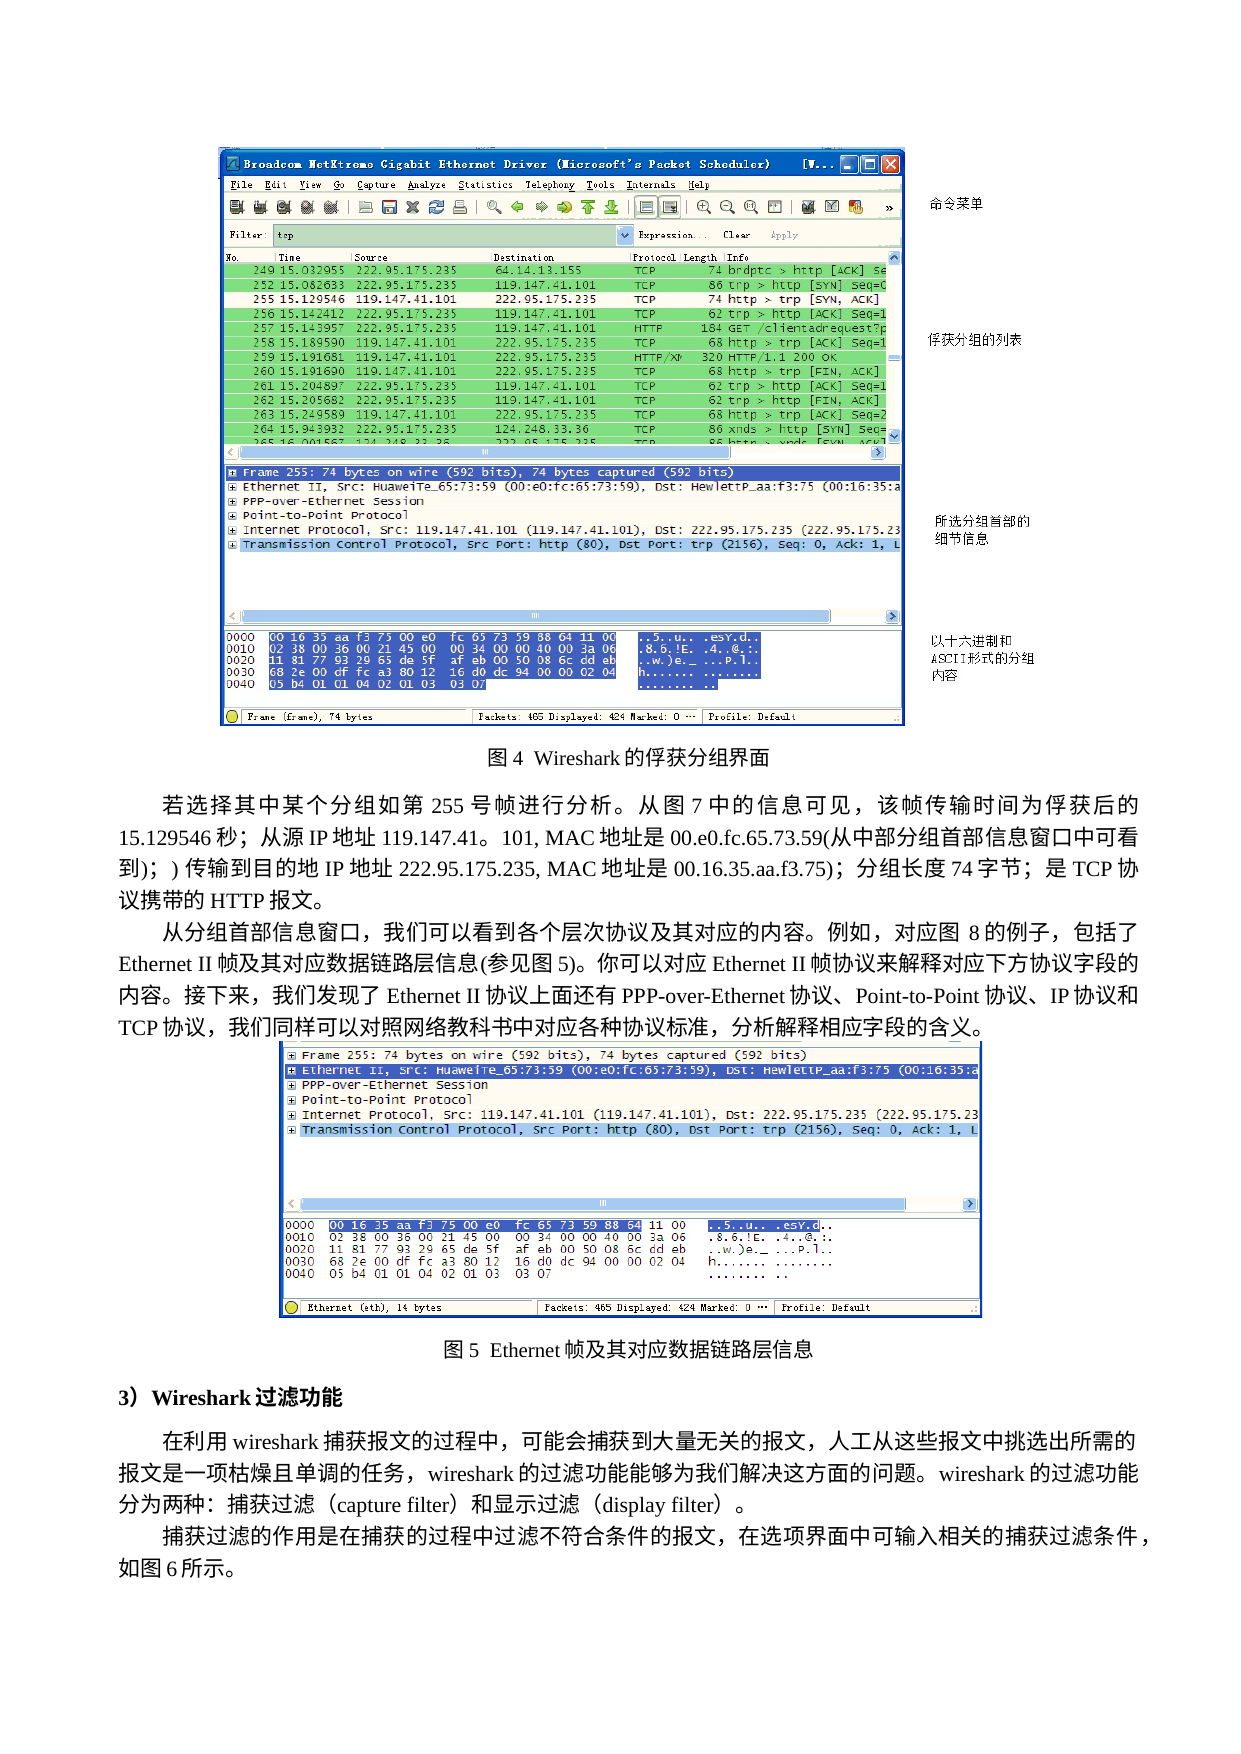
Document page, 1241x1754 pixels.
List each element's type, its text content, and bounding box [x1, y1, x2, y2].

text 图5 Ethernet帧及其对应数据链路层信息 [118, 1318, 1140, 1364]
text 若选择其中某个分组如第255号帧进行分析。从图7中的信息可见，该帧传输时间为俘获后的15.129546秒；从源IP地址119.147.41。101, MAC地址是00.e0.fc.65.73.59(从中部分组首部信息窗口中可看到)；) 传输到目的地IP地址222.95.175.235, MAC地址是.aa.f3.75)；分组长度74字节；是TCP协议携带的HTTP报文。 [118, 788, 1140, 914]
text 从分组首部信息窗口，我们可以看到各个层次协议及其对应的内容。例如，对应图8的例子，包括了Ethernet II帧及其对应数据链路层信息(参见图5)。你可以对应Ethernet II帧协议来解释对应下方协议字段的内容。接下来，我们发现了Ethernet II协议上面还有PPP-over-Ethernet协议、Point-to-Point协议、IP协议和TCP协议，我们同样可以对照网络教科书中对应各种协议标准，分析解释相应字段的含义。 [118, 914, 1140, 1041]
picture [274, 1041, 983, 1318]
text 在利用wireshark捕获报文的过程中，可能会捕获到大量无关的报文，人工从这些报文中挑选出所需的报文是一项枯燥且单调的任务，wireshark的过滤功能能够为我们解决这方面的问题。wireshark的过滤功能分为两种：捕获过滤（capture filter）和显示过滤（display filter）。 [118, 1424, 1140, 1519]
text 捕获过滤的作用是在捕获的过程中过滤不符合条件的报文，在选项界面中可输入相关的捕获过滤条件，如图6所示。 [118, 1519, 1140, 1582]
picture [218, 147, 1039, 726]
subtitle 3）Wireshark过滤功能 [118, 1380, 1140, 1412]
text 图4 Wireshark的俘获分组界面 [118, 726, 1140, 772]
